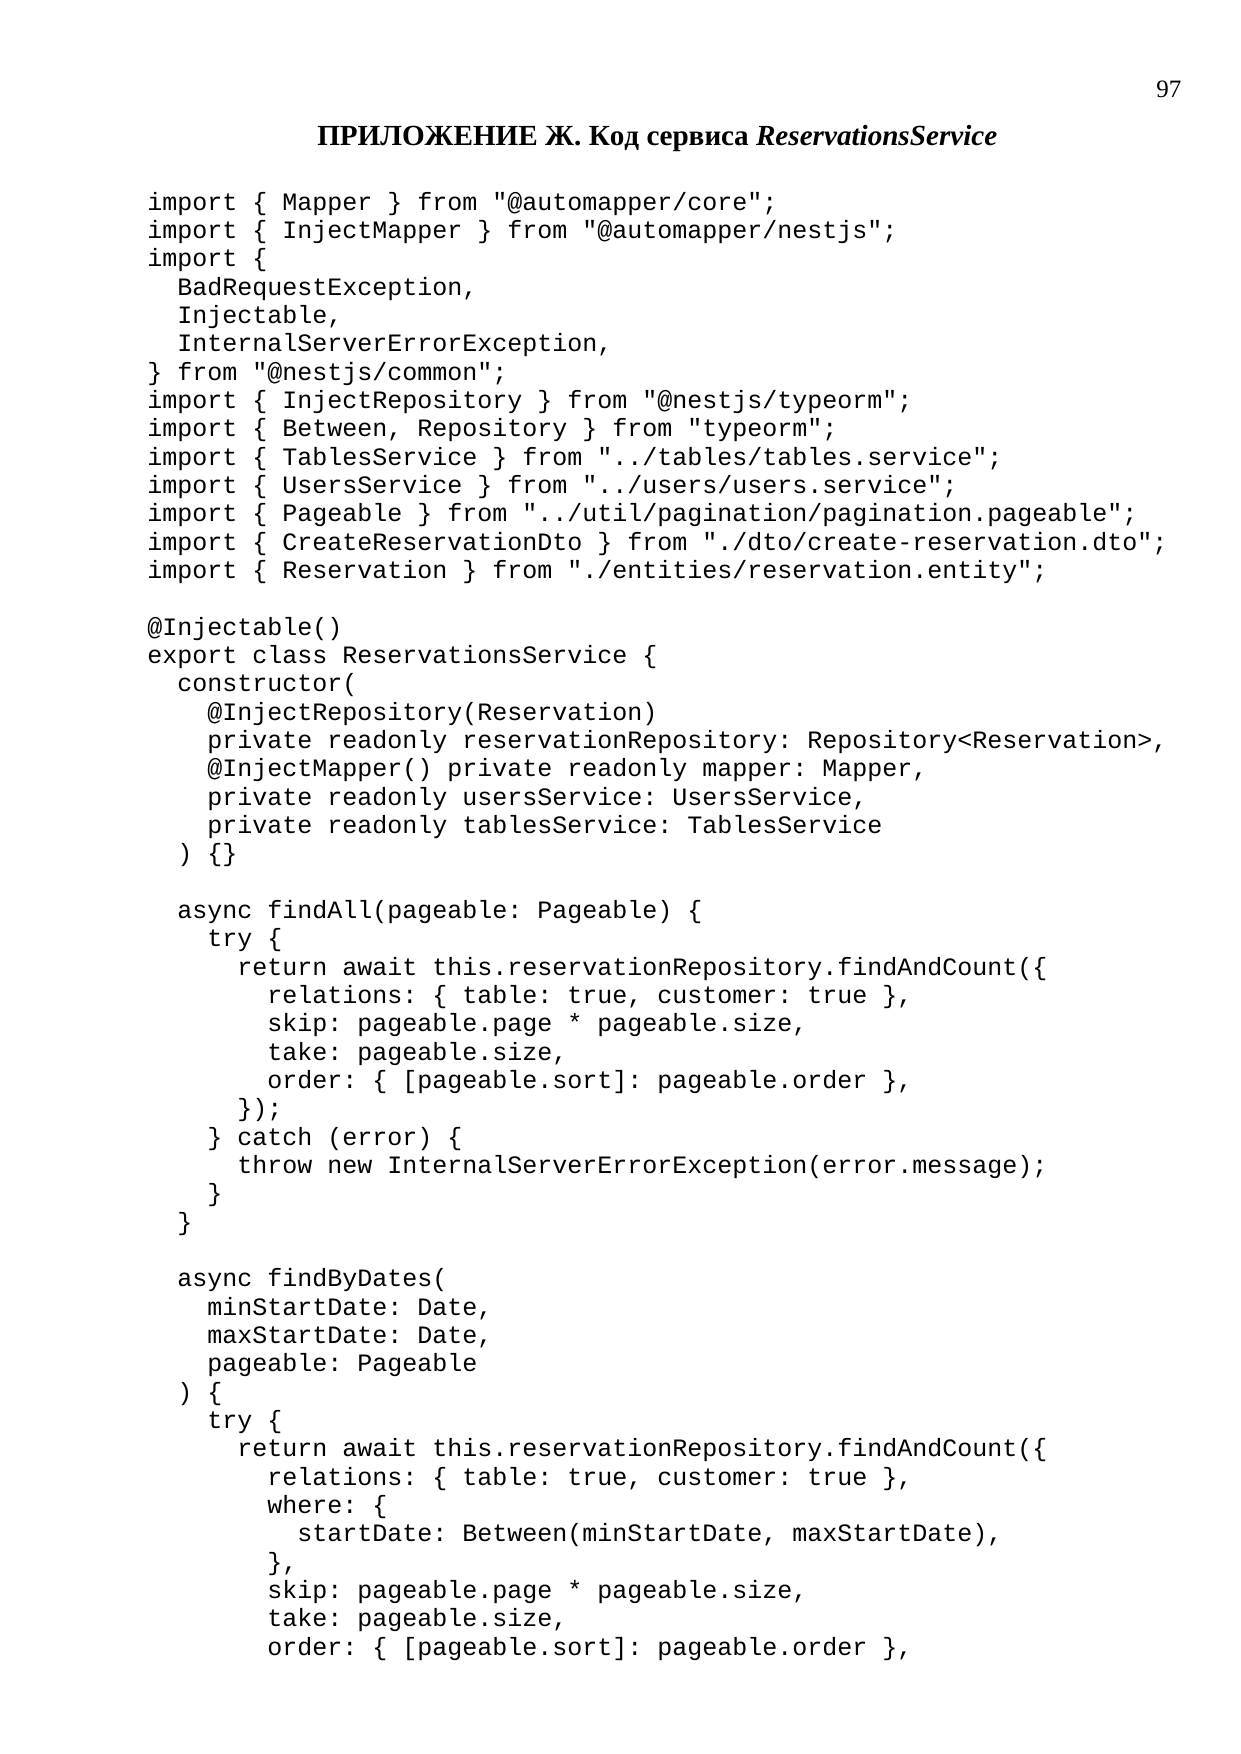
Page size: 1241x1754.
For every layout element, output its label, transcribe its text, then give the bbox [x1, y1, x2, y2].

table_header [136, 189, 1180, 1662]
text ПРИЛОЖЕНИЕ Ж. Код сервиса ReservationsService [136, 118, 1181, 152]
